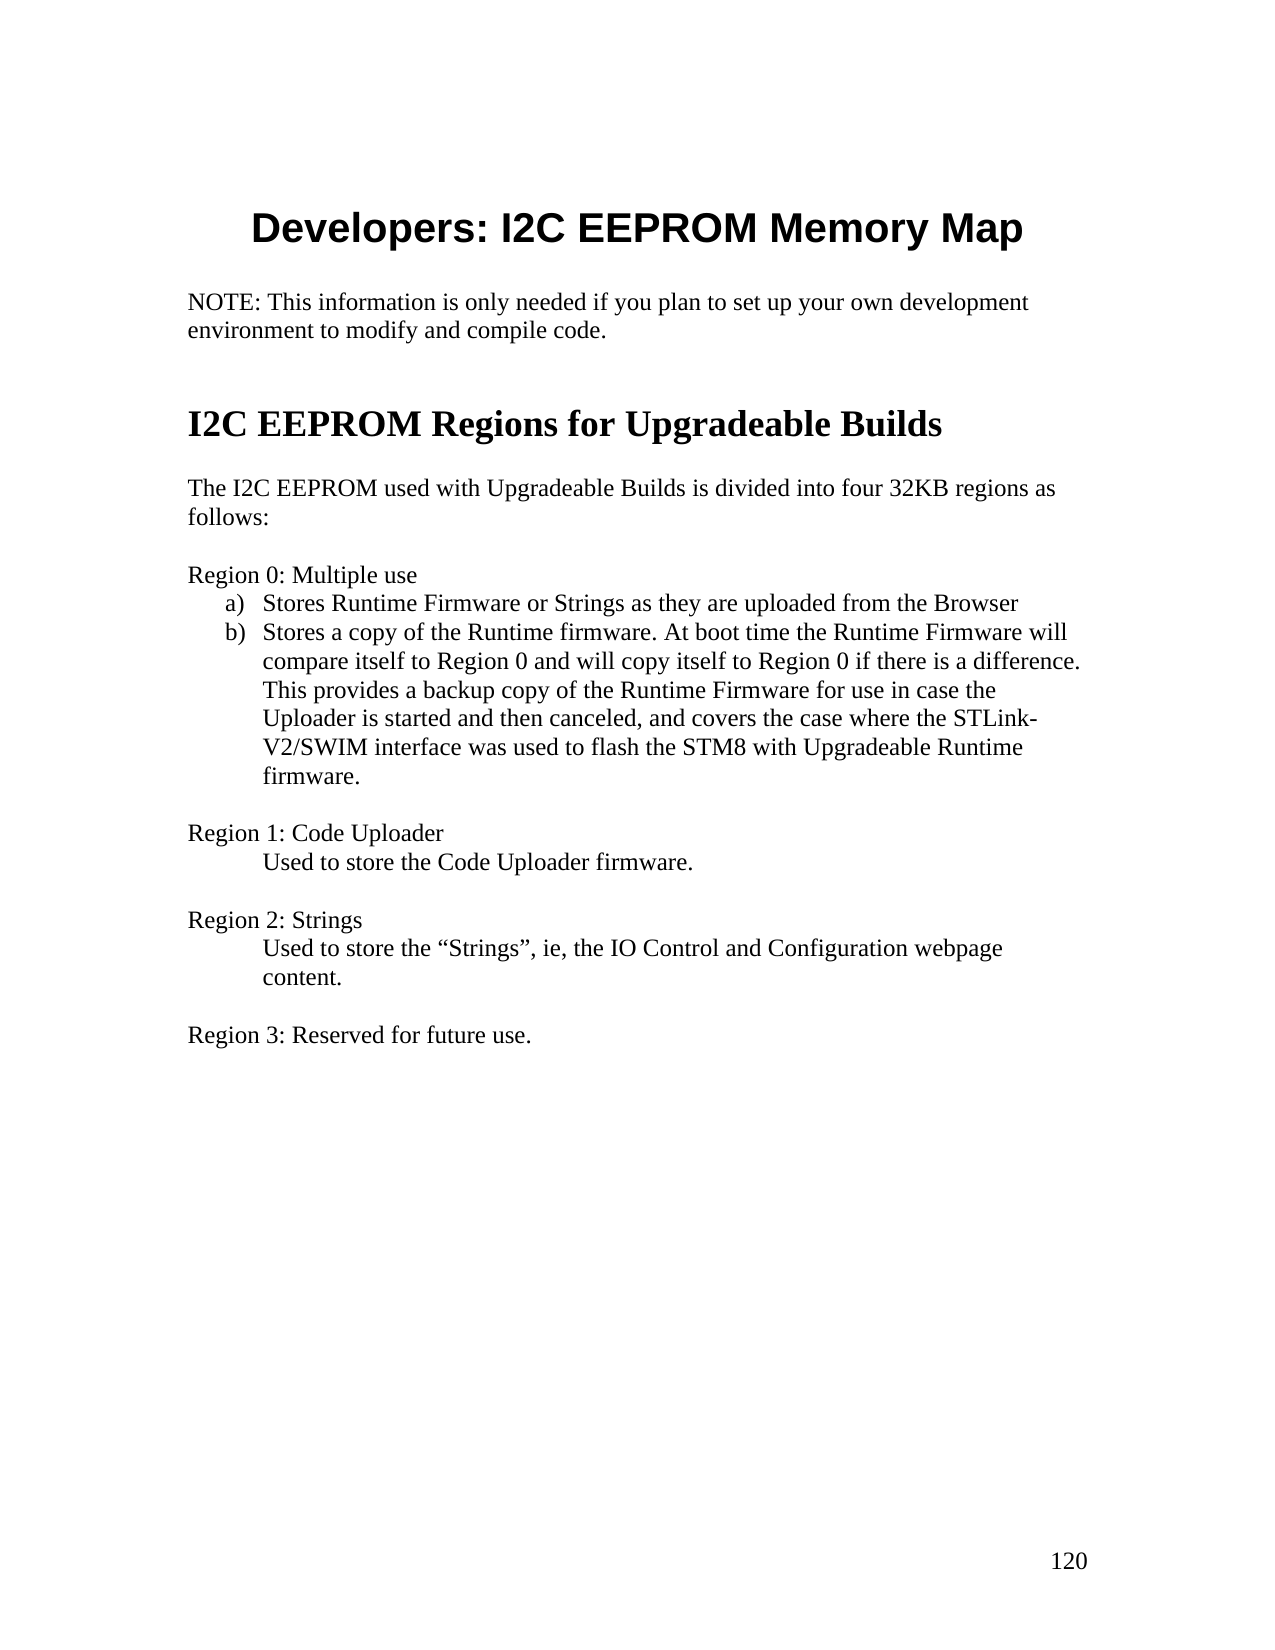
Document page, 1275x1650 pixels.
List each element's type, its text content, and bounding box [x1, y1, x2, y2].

text The I2C EEPROM used with Upgradeable Builds is divided into four 32KB regions as follows: [187, 473, 1087, 531]
list Stores Runtime Firmware or Strings as they are uploaded from the Browser [225, 588, 1087, 617]
text Region 1: Code Uploader [187, 818, 1087, 847]
text Region 3: Reserved for future use. [187, 1020, 1087, 1048]
text I2C EEPROM Regions for Upgradeable Builds [187, 402, 1087, 445]
text NOTE: This information is only needed if you plan to set up your own development environment to modify and compile code. [187, 287, 1087, 344]
text Used to store the Code Uploader firmware. [262, 847, 1087, 876]
text Used to store the “Strings”, ie, the IO Control and Configuration webpage content. [262, 933, 1087, 991]
list Stores a copy of the Runtime firmware. At boot time the Runtime Firmware will compare itself to Region 0 and will copy itself to Region 0 if there is a difference. This provides a backup copy of the Runtime Firmware for use in case the Uploader is started and then canceled, and covers the case where the STLink-V2/SWIM interface was used to flash the STM8 with Upgradeable Runtime firmware. [225, 617, 1087, 790]
text Region 0: Multiple use [187, 560, 1087, 588]
subtitle Developers: I2C EEPROM Memory Map [187, 204, 1087, 252]
text Region 2: Strings [187, 905, 1087, 933]
